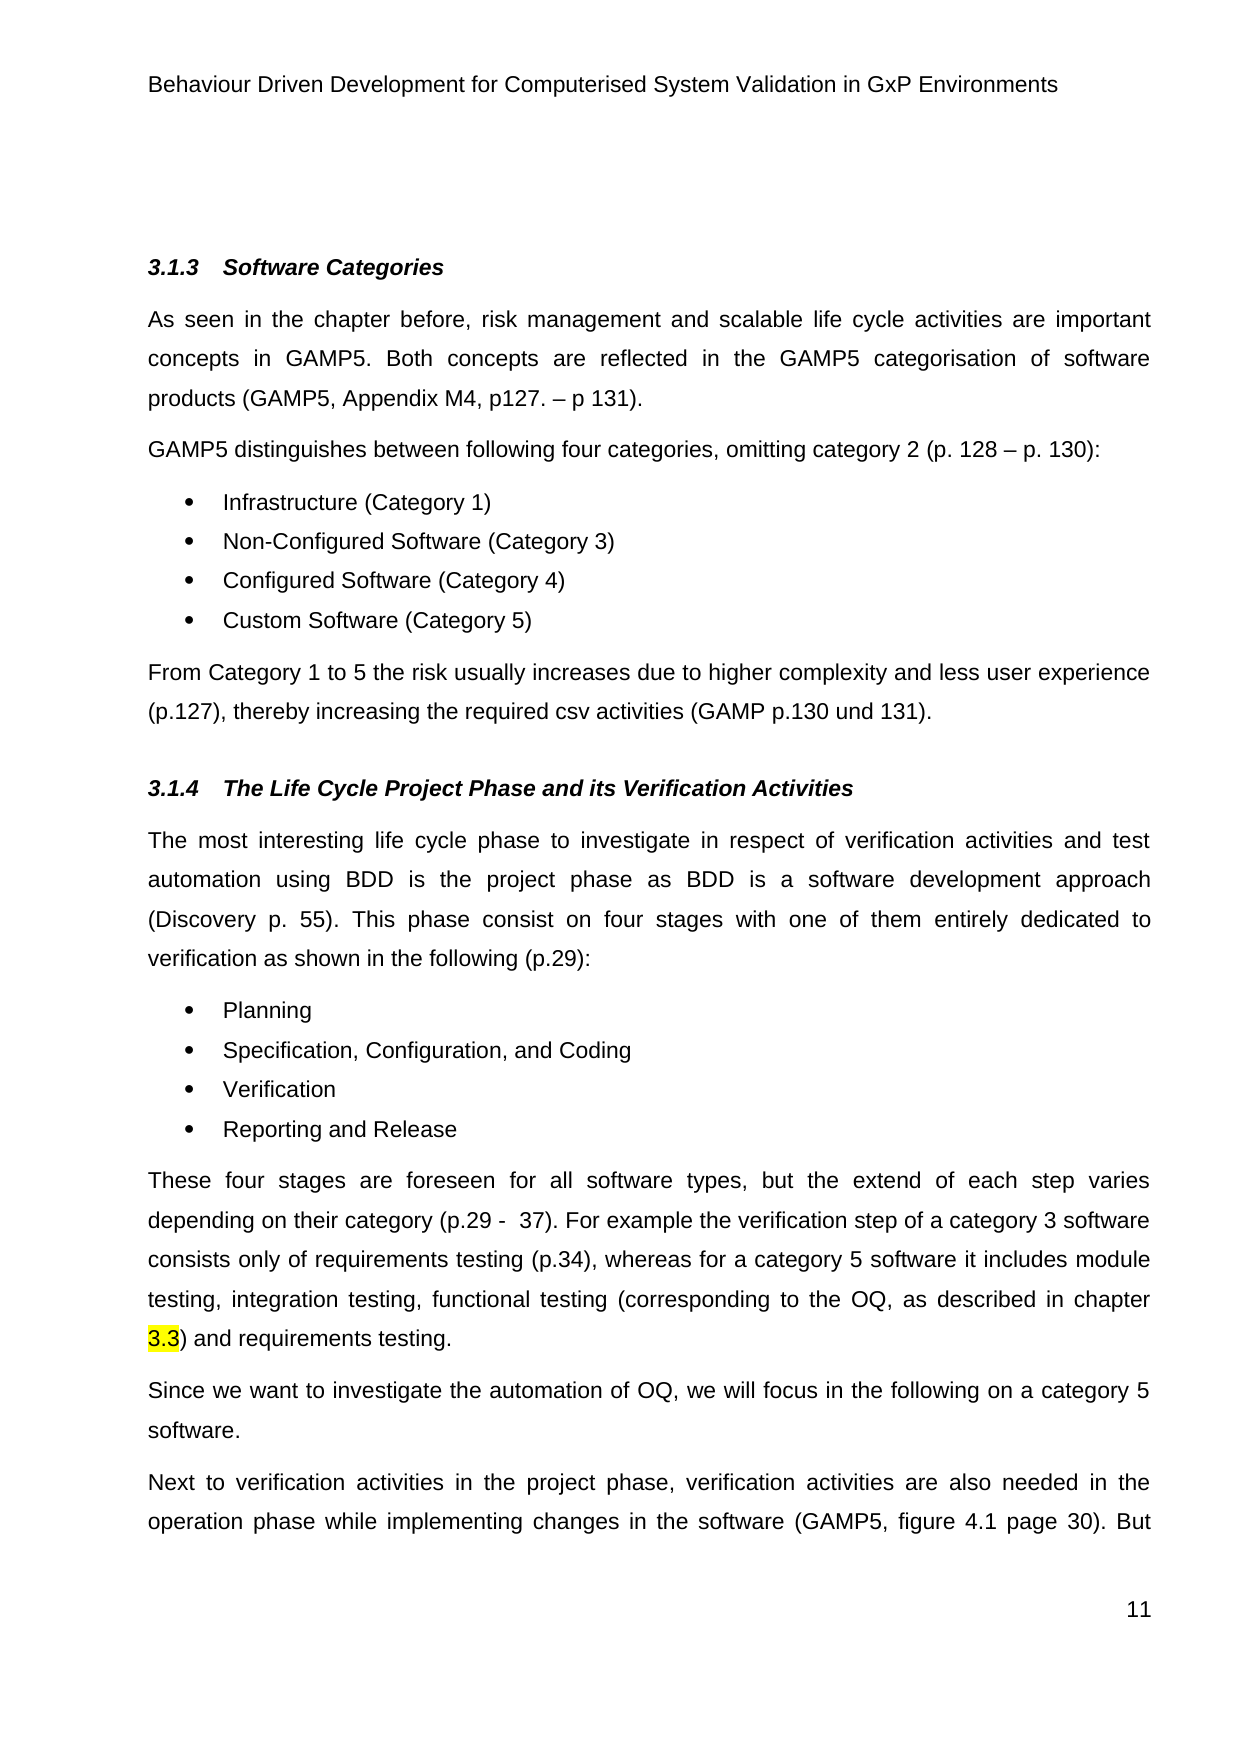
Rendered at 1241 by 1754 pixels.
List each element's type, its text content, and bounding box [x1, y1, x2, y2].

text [148, 1469, 1152, 1535]
subtitle Software Categories [148, 254, 1152, 281]
list Verification [185, 1076, 1152, 1102]
list Specification, Configuration, and Coding [185, 1037, 1152, 1063]
list Planning [185, 997, 1152, 1023]
list Infrastructure (Category 1) [185, 488, 1152, 515]
text As seen in the chapter before, risk management and scalable life cycle activities are important concepts in GAMP5. Both concepts are reflected in the GAMP5 categorisation of software products (GAMP5, Appendix M4, p127. – p 131). [148, 306, 1152, 411]
list Configured Software (Category 4) [185, 567, 1152, 594]
text These four stages are foreseen for all software types, but the extend of each step varies depending on their category (p.29 - 37). For example the verification step of a category 3 software consists only of requirements testing (p.34), whereas for a category 5 software it includes module testing, integration testing, functional testing (corresponding to the OQ, as described in chapter 3.3) and requirements testing. [148, 1167, 1152, 1352]
list Custom Software (Category 5) [185, 607, 1152, 633]
text From Category 1 to 5 the risk usually increases due to higher complexity and less user experience (p.127), thereby increasing the required csv activities (GAMP p.130 und 131). [148, 659, 1152, 725]
text The most interesting life cycle phase to investigate in respect of verification activities and test automation using BDD is the project phase as BDD is a software development approach (Discovery p. 55). This phase consist on four stages with one of them entirely dedicated to verification as shown in the following (p.29): [148, 827, 1152, 971]
list Non-Configured Software (Category 3) [185, 528, 1152, 554]
text GAMP5 distinguishes between following four categories, omitting category 2 (p. 128 – p. 130): [148, 436, 1152, 463]
list Reporting and Release [185, 1116, 1152, 1142]
text Since we want to investigate the automation of OQ, we will focus in the following on a category 5 software. [148, 1377, 1152, 1443]
subtitle The Life Cycle Project Phase and its Verification Activities [148, 775, 1152, 802]
